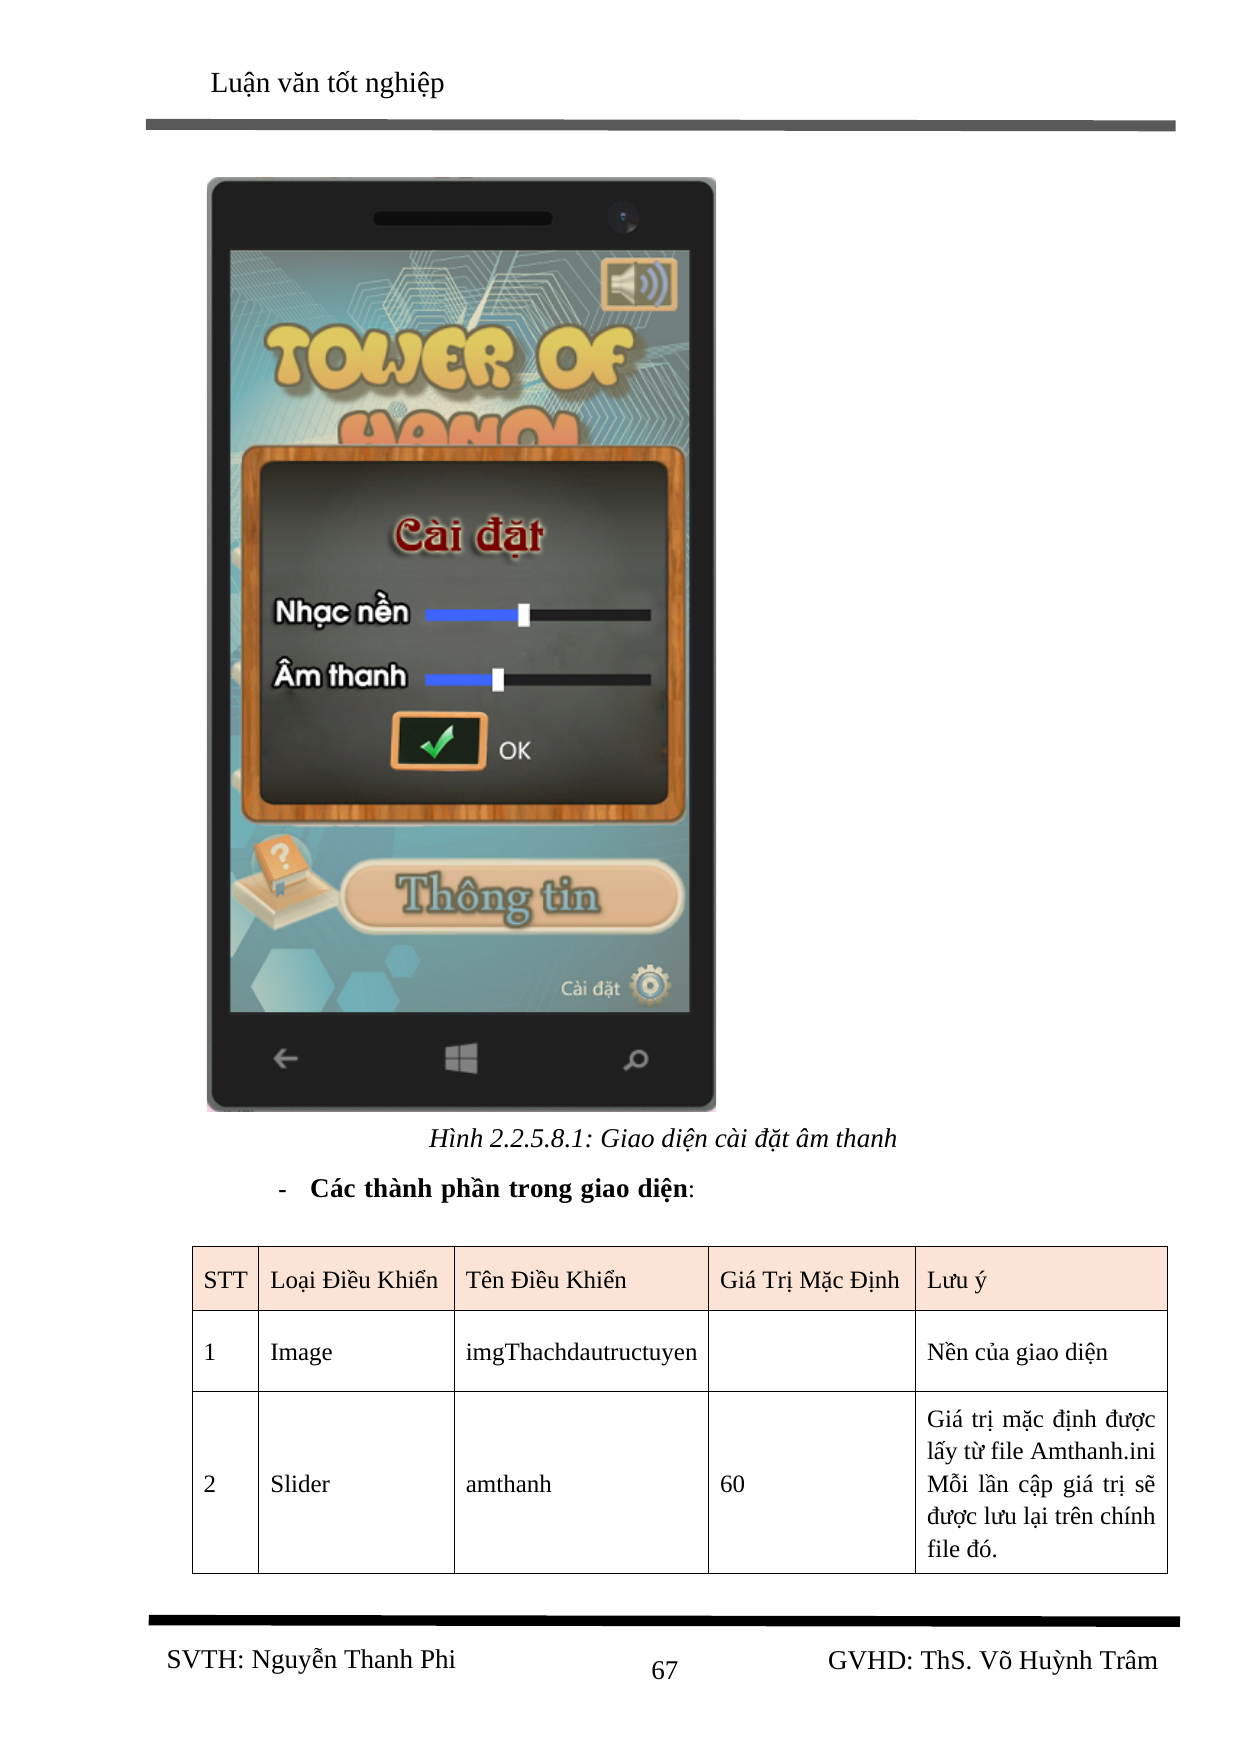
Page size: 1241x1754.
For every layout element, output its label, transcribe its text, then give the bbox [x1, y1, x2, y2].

table_cell 1 [193, 1311, 258, 1391]
table_cell 60 [709, 1392, 915, 1573]
table_cell amthanh [455, 1392, 708, 1573]
table_cell Giá trị mặc định được lấy từ file Amthanh.ini Mỗi lần cập giá trị sẽ được lưu lại trên chính file đó. [916, 1392, 1167, 1573]
table_cell imgThachdautructuyen [455, 1311, 708, 1391]
text - Các thành phần trong giao diện: [207, 1172, 1124, 1204]
table_header Loại Điều Khiển [259, 1247, 454, 1310]
table_header Tên Điều Khiển [455, 1247, 708, 1310]
table_cell [709, 1311, 915, 1391]
table_cell Nền của giao diện [916, 1311, 1167, 1391]
table_cell 2 [193, 1392, 258, 1573]
text Hình 2.2.5.8.1: Giao diện cài đặt âm thanh [207, 1122, 1122, 1153]
picture [206, 177, 717, 1112]
table_header STT [193, 1247, 258, 1310]
table_header Giá Trị Mặc Định [709, 1247, 915, 1310]
table_header Lưu ý [916, 1247, 1167, 1310]
table_cell Image [259, 1311, 454, 1391]
table_cell Slider [259, 1392, 454, 1573]
